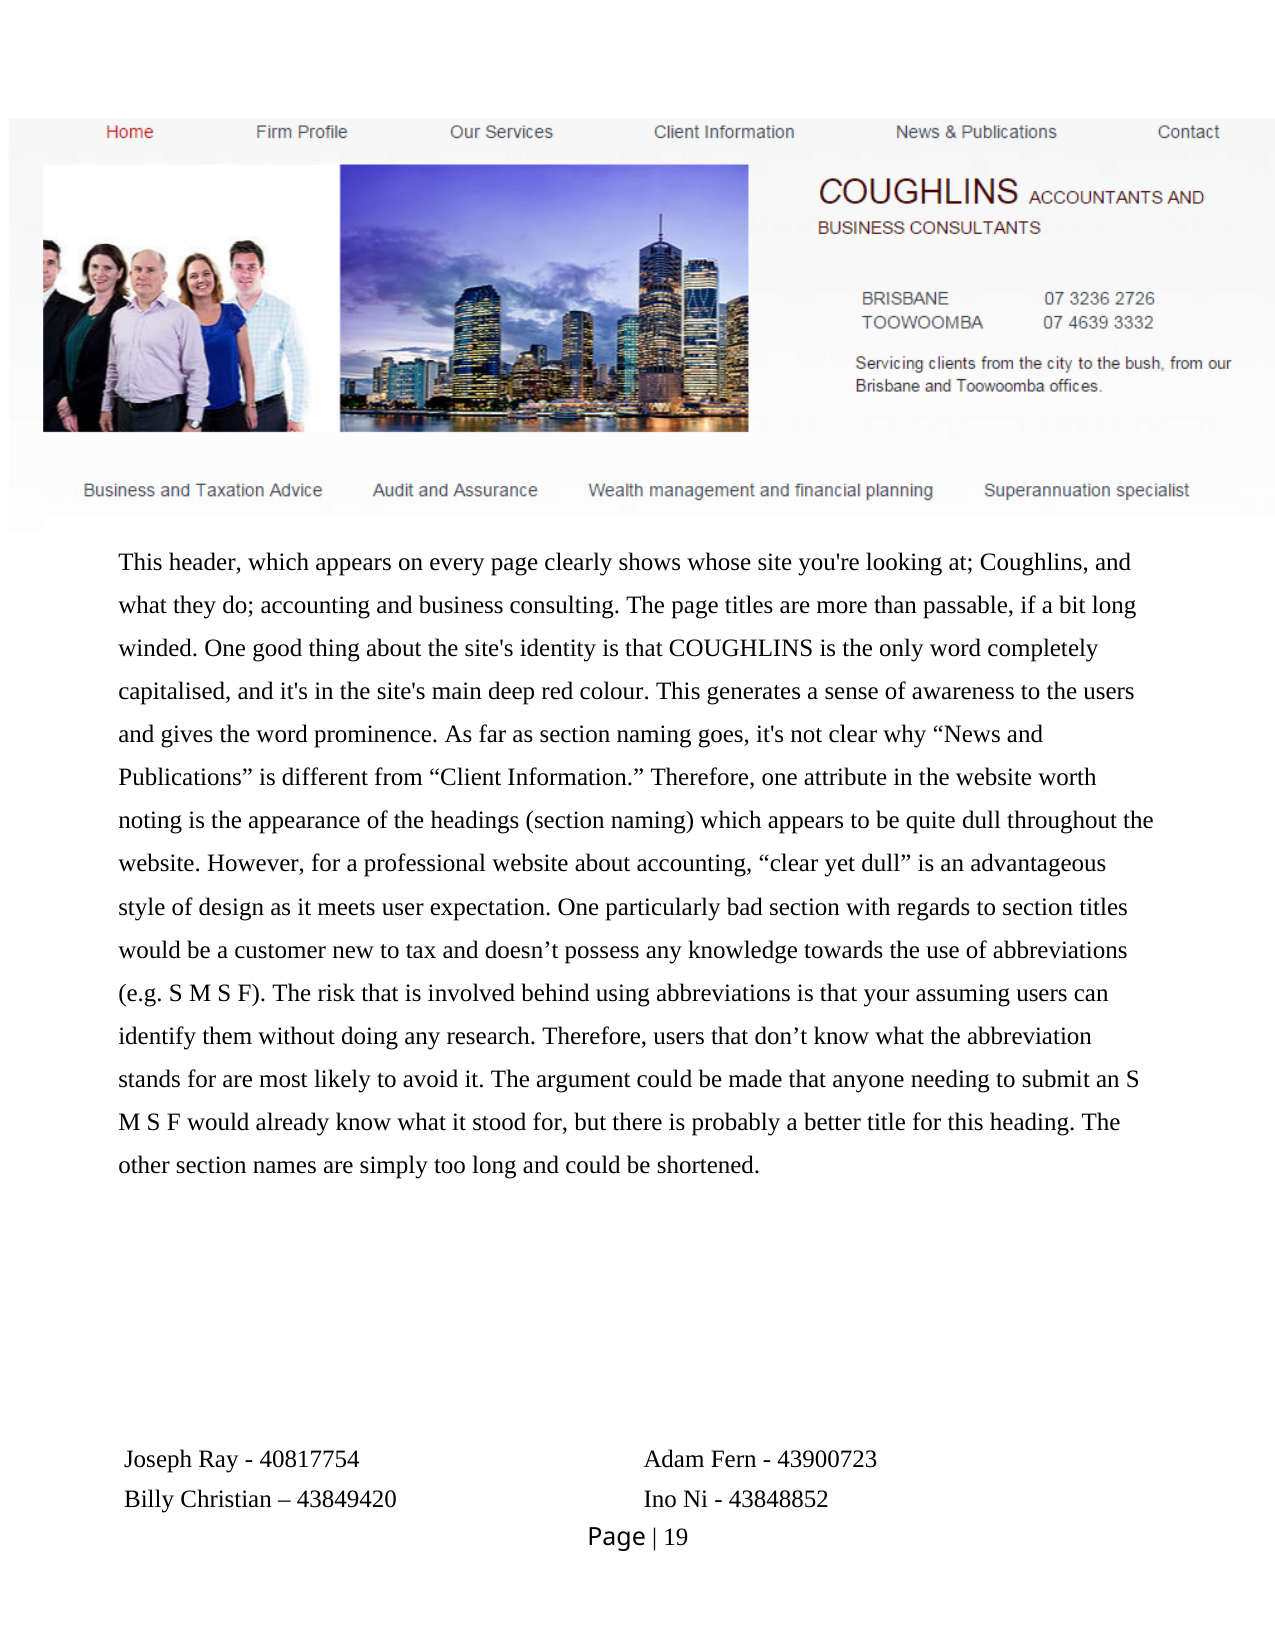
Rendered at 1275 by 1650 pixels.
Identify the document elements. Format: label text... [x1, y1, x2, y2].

picture [8, 118, 1275, 533]
text This header, which appears on every page clearly shows whose site you're looking at; Coughlins, and what they do; accounting and business consulting. The page titles are more than passable, if a bit long winded. One good thing about the site's identity is that COUGHLINS is the only word completely capitalised, and it's in the site's main deep red colour. This generates a sense of awareness to the users and gives the word prominence. As far as section naming goes, it's not clear why “News and Publications” is different from “Client Information.” Therefore, one attribute in the website worth noting is the appearance of the headings (section naming) which appears to be quite dull throughout the website. However, for a professional website about accounting, “clear yet dull” is an advantageous style of design as it meets user expectation. One particularly bad section with regards to section titles would be a customer new to tax and doesn’t possess any knowledge towards the use of abbreviations (e.g. S M S F). The risk that is involved behind using abbreviations is that your assuming users can identify them without doing any research. Therefore, users that don’t know what the abbreviation stands for are most likely to avoid it. The argument could be made that anyone needing to submit an S M S F would already know what it stood for, but there is probably a better title for this heading. The other section names are simply too long and could be shortened. [118, 533, 1157, 1179]
